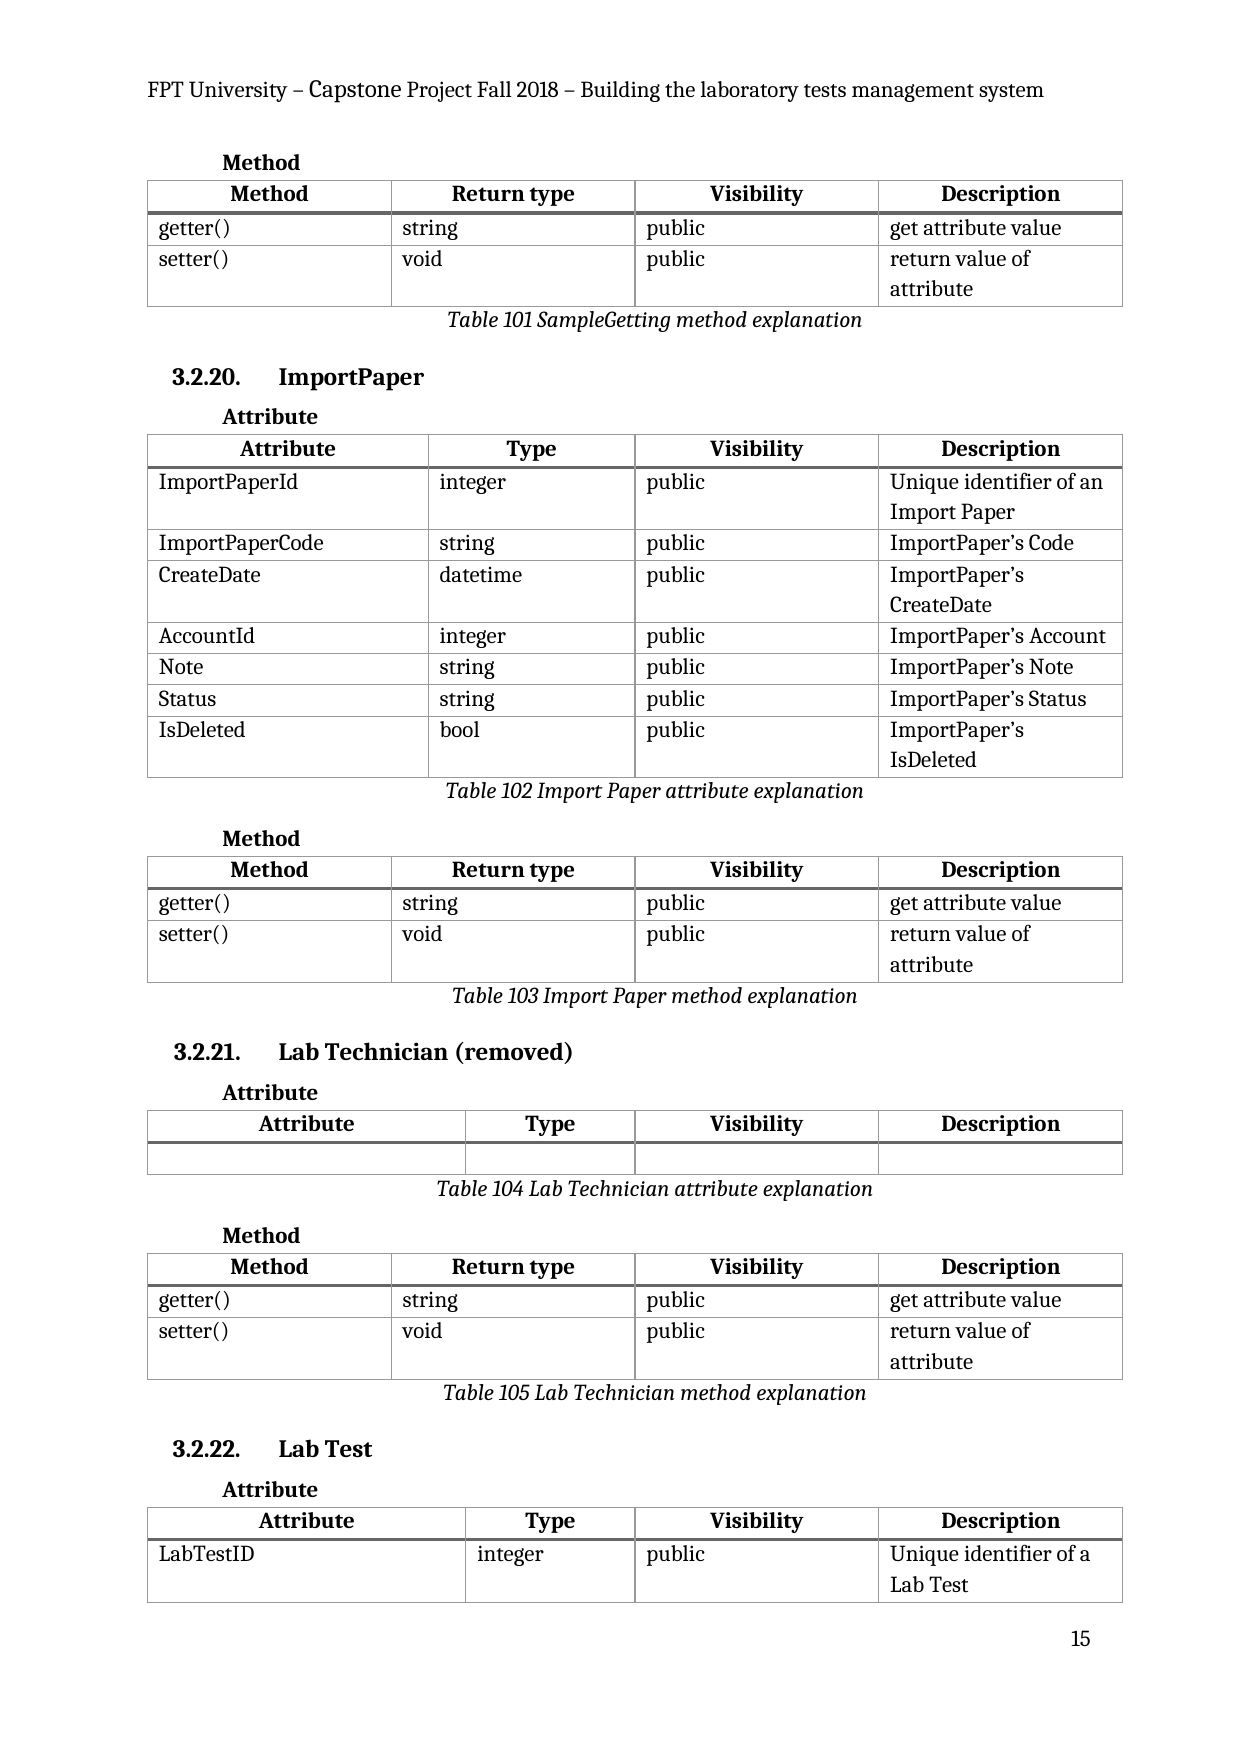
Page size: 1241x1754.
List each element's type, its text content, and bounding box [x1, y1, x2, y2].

table_cell ImportPaper’s CreateDate [879, 561, 1122, 622]
table_cell public [636, 469, 878, 529]
table_cell setter() [148, 1318, 391, 1379]
table_cell bool [429, 717, 634, 777]
table_cell Unique identifier of an Import Paper [879, 469, 1122, 529]
table_cell integer [466, 1541, 634, 1602]
table_cell public [636, 561, 878, 622]
table_cell integer [429, 623, 634, 653]
subtitle Lab Technician (removed) [241, 1038, 1082, 1067]
table_cell string [429, 654, 634, 684]
table_cell get attribute value [879, 890, 1122, 920]
table_header Method [148, 857, 391, 887]
table_cell ImportPaperId [148, 469, 428, 529]
list Attribute [222, 1477, 1090, 1503]
table_header Visibility [636, 1508, 878, 1538]
table_cell return value of attribute [879, 246, 1122, 306]
table_header Description [879, 1111, 1122, 1141]
table_cell return value of attribute [879, 1318, 1122, 1379]
table_cell datetime [429, 561, 634, 622]
table_cell public [636, 1318, 878, 1379]
text Table 105 Lab Technician method explanation [222, 1380, 1090, 1406]
table_header Description [879, 1254, 1122, 1284]
table_cell string [392, 890, 634, 920]
table_cell [466, 1144, 634, 1174]
table_cell [148, 1144, 465, 1174]
table_header Attribute [148, 435, 428, 466]
table_cell public [636, 530, 878, 560]
table_cell setter() [148, 921, 391, 982]
table_header Visibility [636, 435, 878, 466]
list Attribute [222, 1079, 1090, 1106]
table_header Method [148, 1254, 391, 1284]
table_cell get attribute value [879, 1287, 1122, 1317]
table_header Description [879, 857, 1122, 887]
table_cell public [636, 1541, 878, 1602]
table_cell string [392, 215, 634, 245]
table_header Return type [392, 1254, 634, 1284]
table_cell AccountId [148, 623, 428, 653]
table_cell public [636, 623, 878, 653]
text Table 101 SampleGetting method explanation [222, 307, 1090, 334]
table_header Method [148, 181, 391, 211]
text Table 104 Lab Technician attribute explanation [222, 1175, 1090, 1202]
table_cell ImportPaper’s Status [879, 685, 1122, 716]
table_header Visibility [636, 1254, 878, 1284]
list Method [222, 825, 1090, 852]
table_cell getter() [148, 890, 391, 920]
table_cell [879, 1144, 1122, 1174]
table_cell getter() [148, 1287, 391, 1317]
list Method [222, 150, 1090, 176]
table_cell void [392, 921, 634, 982]
table_cell Unique identifier of a Lab Test [879, 1541, 1122, 1602]
table_header Description [879, 181, 1122, 211]
table_cell integer [429, 469, 634, 529]
table_cell void [392, 1318, 634, 1379]
table_header Description [879, 1508, 1122, 1538]
table_header Return type [392, 181, 634, 211]
table_cell public [636, 890, 878, 920]
table_cell public [636, 685, 878, 716]
table_header Visibility [636, 1111, 878, 1141]
subtitle Lab Test [241, 1435, 1082, 1464]
text Table 103 Import Paper method explanation [222, 983, 1090, 1009]
table_cell get attribute value [879, 215, 1122, 245]
subtitle ImportPaper [241, 363, 1082, 392]
text Table 102 Import Paper attribute explanation [222, 778, 1090, 804]
table_cell string [392, 1287, 634, 1317]
table_header Type [429, 435, 634, 466]
table_cell ImportPaper’s Account [879, 623, 1122, 653]
table_cell void [392, 246, 634, 306]
table_cell ImportPaper’s Code [879, 530, 1122, 560]
table_cell ImportPaperCode [148, 530, 428, 560]
table_cell return value of attribute [879, 921, 1122, 982]
table_cell public [636, 246, 878, 306]
list Attribute [222, 404, 1090, 431]
list Method [222, 1222, 1090, 1249]
table_cell public [636, 921, 878, 982]
table_cell ImportPaper’s Note [879, 654, 1122, 684]
table_header Type [466, 1508, 634, 1538]
table_cell setter() [148, 246, 391, 306]
table_cell string [429, 530, 634, 560]
table_cell getter() [148, 215, 391, 245]
table_cell Note [148, 654, 428, 684]
table_cell public [636, 1287, 878, 1317]
table_cell LabTestID [148, 1541, 465, 1602]
table_header Return type [392, 857, 634, 887]
table_cell public [636, 717, 878, 777]
table_cell IsDeleted [148, 717, 428, 777]
table_cell CreateDate [148, 561, 428, 622]
table_cell [636, 1144, 878, 1174]
table_cell public [636, 654, 878, 684]
table_header Description [879, 435, 1122, 466]
table_header Attribute [148, 1508, 465, 1538]
table_cell ImportPaper’s IsDeleted [879, 717, 1122, 777]
table_header Attribute [148, 1111, 465, 1141]
table_header Visibility [636, 857, 878, 887]
table_header Type [466, 1111, 634, 1141]
table_header Visibility [636, 181, 878, 211]
table_cell string [429, 685, 634, 716]
table_cell public [636, 215, 878, 245]
table_cell Status [148, 685, 428, 716]
